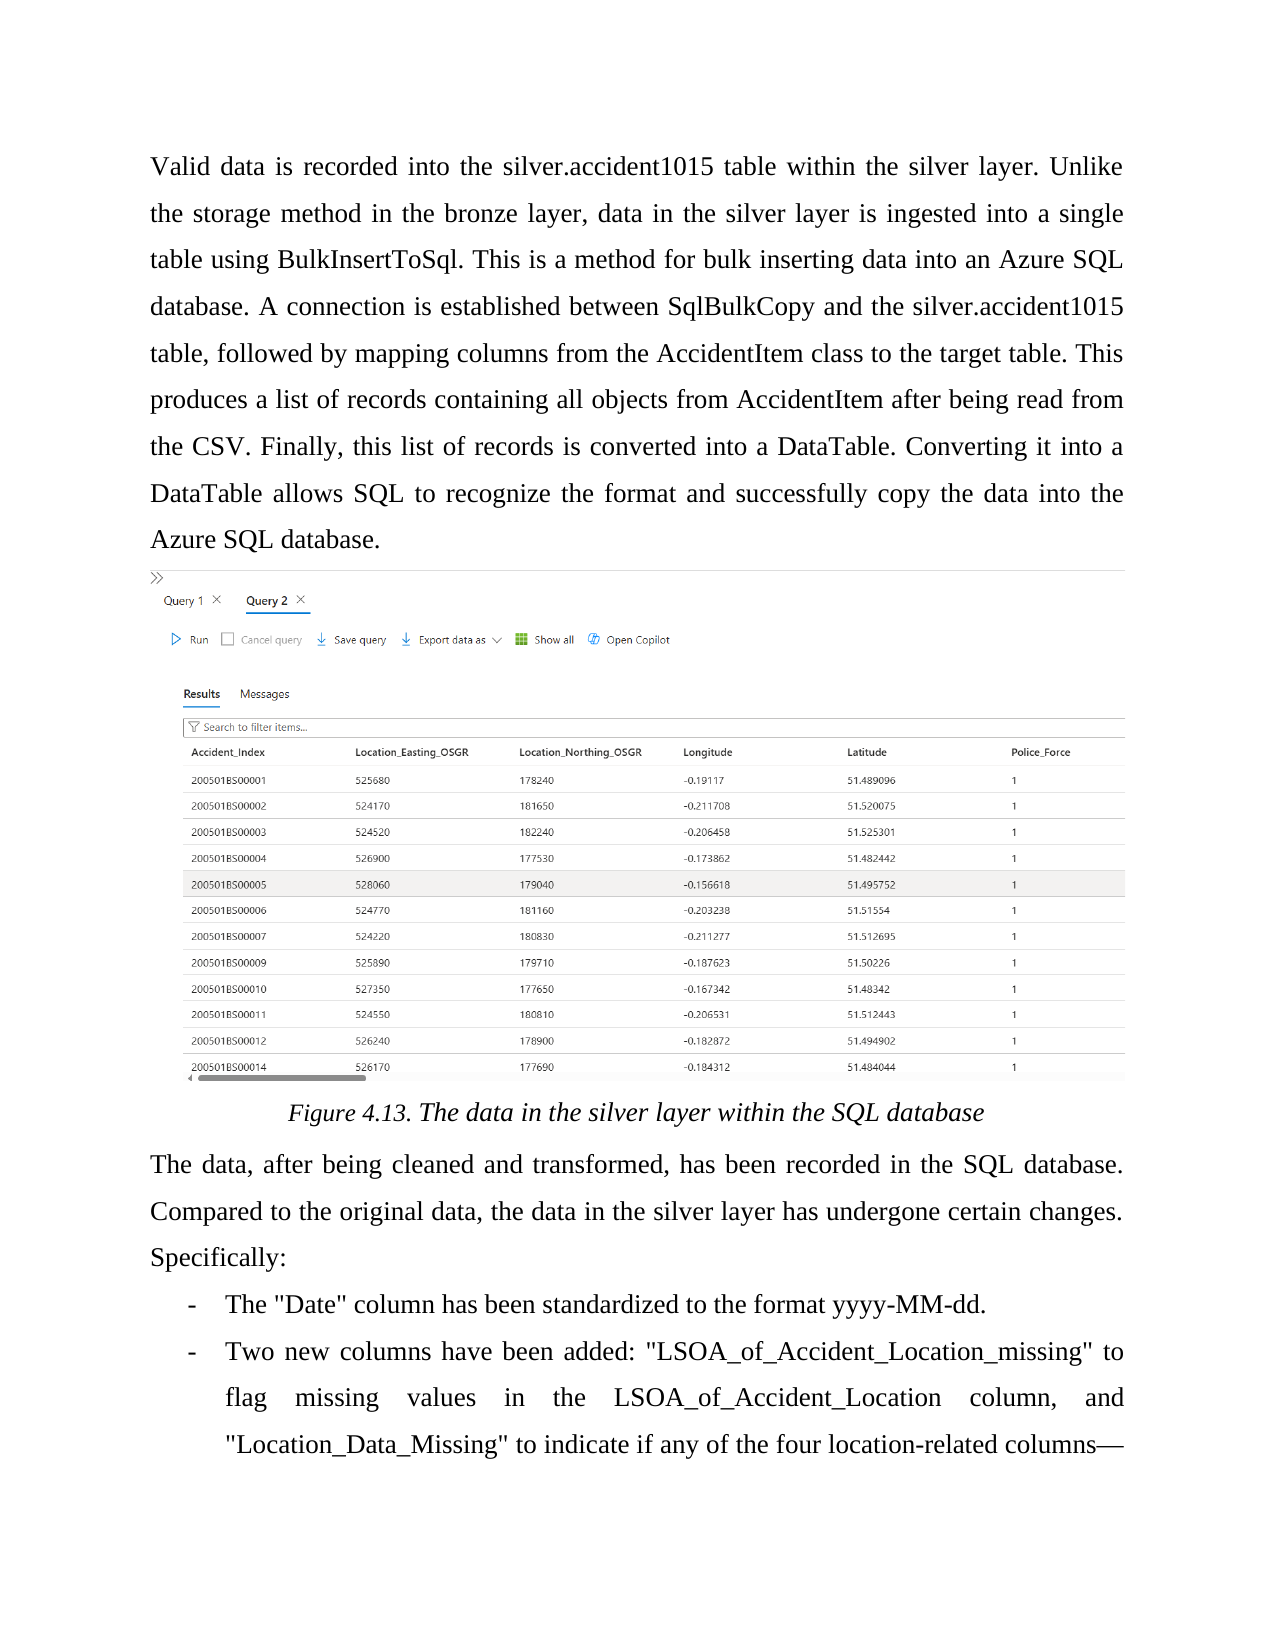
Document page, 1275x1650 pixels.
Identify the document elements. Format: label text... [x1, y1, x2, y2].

list The "Date" column has been standardized to the format yyyy-MM-dd. [187, 1288, 1125, 1319]
text Valid data is recorded into the silver.accident1015 table within the silver layer. Unlike the storage method in the bronze layer, data in the silver layer is ingested into a single table using BulkInsertToSql. This is a method for bulk inserting data into an Azure SQL database. A connection is established between SqlBulkCopy and the silver.accident1015 table, followed by mapping columns from the AccidentItem class to the target table. This produces a list of records containing all objects from AccidentItem after being read from the CSV. Finally, this list of records is converted into a DataTable. Converting it into a DataTable allows SQL to recognize the format and successfully copy the data into the Azure SQL database. [150, 150, 1125, 554]
picture [150, 570, 1125, 1081]
text The data, after being cleaned and transformed, has been recorded in the SQL database. Compared to the original data, the data in the silver layer has undergone certain changes. Specifically: [150, 1148, 1125, 1272]
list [187, 1334, 1125, 1459]
